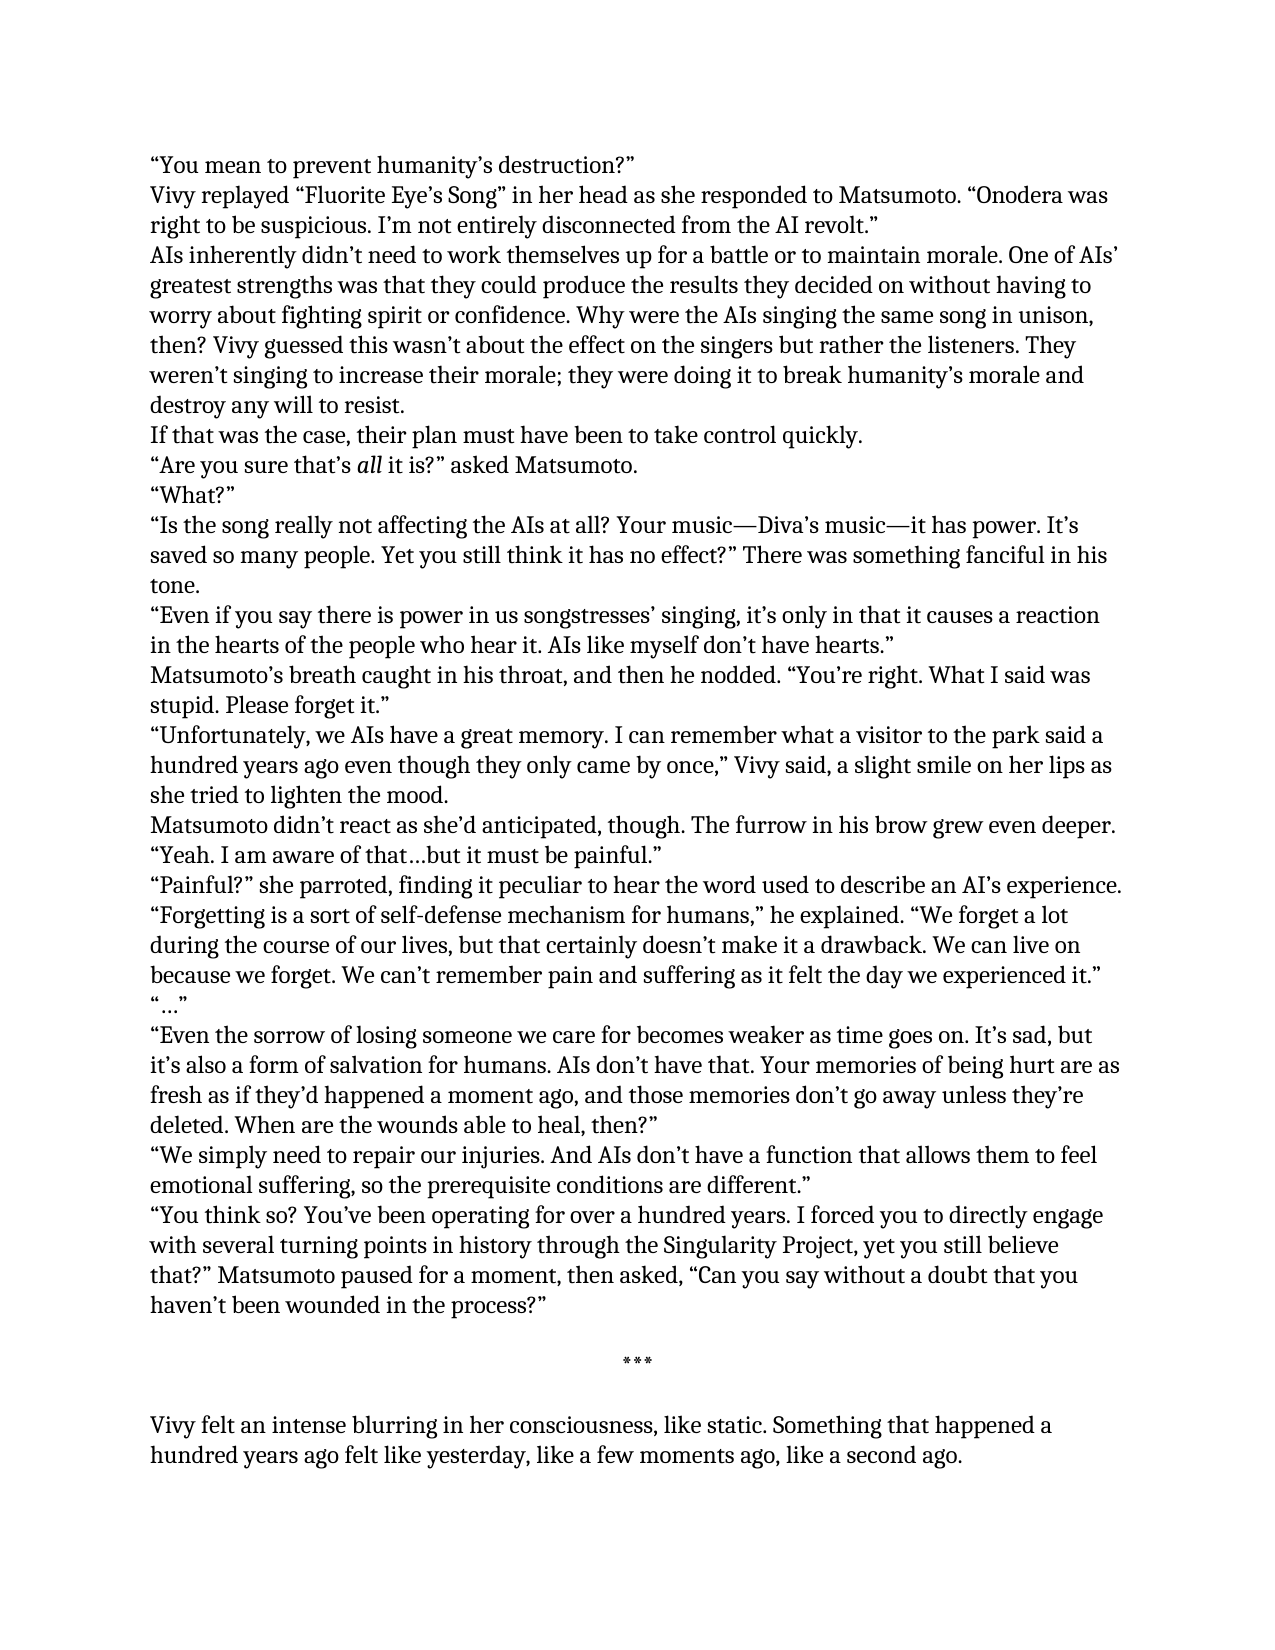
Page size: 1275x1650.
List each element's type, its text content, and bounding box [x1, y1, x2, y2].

text Vivy felt an intense blurring in her consciousness, like static. Something that happened a hundred years ago felt like yesterday, like a few moments ago, like a second ago. [150, 1410, 1125, 1470]
text Matsumoto’s breath caught in his throat, and then he nodded. “You’re right. What I said was stupid. Please forget it.” [150, 660, 1125, 720]
text “What?” [150, 480, 1125, 510]
text “Is the song really not affecting the AIs at all? Your music—Diva’s music—it has power. It’s saved so many people. Yet you still think it has no effect?” There was something fanciful in his tone. [150, 510, 1125, 600]
text “Even the sorrow of losing someone we care for becomes weaker as time goes on. It’s sad, but it’s also a form of salvation for humans. AIs don’t have that. Your memories of being hurt are as fresh as if they’d happened a moment ago, and those memories don’t go away unless they’re deleted. When are the wounds able to heal, then?” [150, 1020, 1125, 1140]
text *** [150, 1350, 1125, 1380]
text “You mean to prevent humanity’s destruction?” [150, 150, 1125, 180]
text “You think so? You’ve been operating for over a hundred years. I forced you to directly engage with several turning points in history through the Singularity Project, yet you still believe that?” Matsumoto paused for a moment, then asked, “Can you say without a doubt that you haven’t been wounded in the process?” [150, 1200, 1125, 1320]
text “Unfortunately, we AIs have a great memory. I can remember what a visitor to the park said a hundred years ago even though they only came by once,” Vivy said, a slight smile on her lips as she tried to lighten the mood. [150, 720, 1125, 810]
text Vivy replayed “Fluorite Eye’s Song” in her head as she responded to Matsumoto. “Onodera was right to be suspicious. I’m not entirely disconnected from the AI revolt.” [150, 180, 1125, 240]
text Matsumoto didn’t react as she’d anticipated, though. The furrow in his brow grew even deeper. “Yeah. I am aware of that…but it must be painful.” [150, 810, 1125, 870]
text “Painful?” she parroted, finding it peculiar to hear the word used to describe an AI’s experience. [150, 870, 1125, 900]
text AIs inherently didn’t need to work themselves up for a battle or to maintain morale. One of AIs’ greatest strengths was that they could produce the results they decided on without having to worry about fighting spirit or confidence. Why were the AIs singing the same song in unison, then? Vivy guessed this wasn’t about the effect on the singers but rather the listeners. They weren’t singing to increase their morale; they were doing it to break humanity’s morale and destroy any will to resist. [150, 240, 1125, 420]
text “Forgetting is a sort of self-defense mechanism for humans,” he explained. “We forget a lot during the course of our lives, but that certainly doesn’t make it a drawback. We can live on because we forget. We can’t remember pain and suffering as it felt the day we experienced it.” [150, 900, 1125, 990]
text “Even if you say there is power in us songstresses’ singing, it’s only in that it causes a reaction in the hearts of the people who hear it. AIs like myself don’t have hearts.” [150, 600, 1125, 660]
text “We simply need to repair our injuries. And AIs don’t have a function that allows them to feel emotional suffering, so the prerequisite conditions are different.” [150, 1140, 1125, 1200]
text “Are you sure that’s all it is?” asked Matsumoto. [150, 450, 1125, 480]
text “…” [150, 990, 1125, 1020]
text If that was the case, their plan must have been to take control quickly. [150, 420, 1125, 450]
